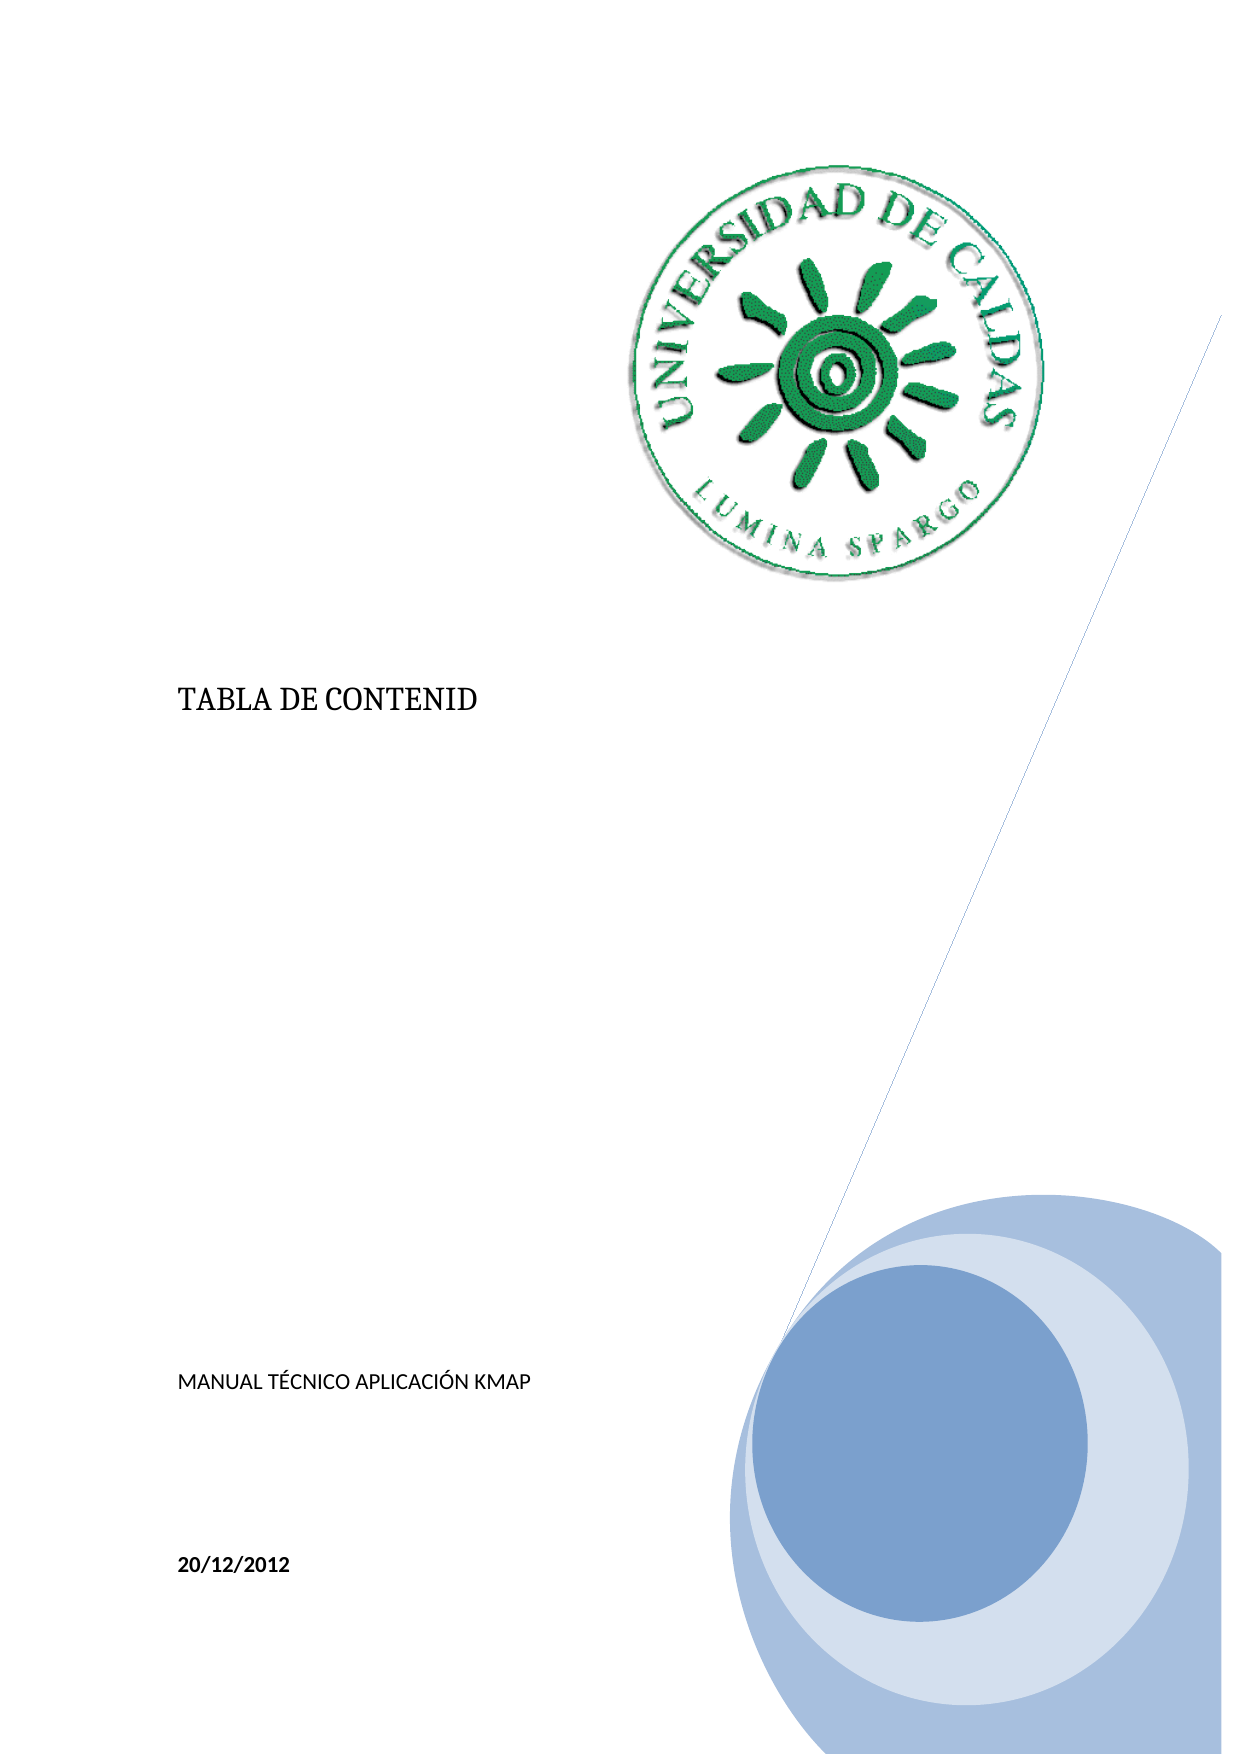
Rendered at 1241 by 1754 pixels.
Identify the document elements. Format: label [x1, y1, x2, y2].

picture [610, 147, 1064, 602]
